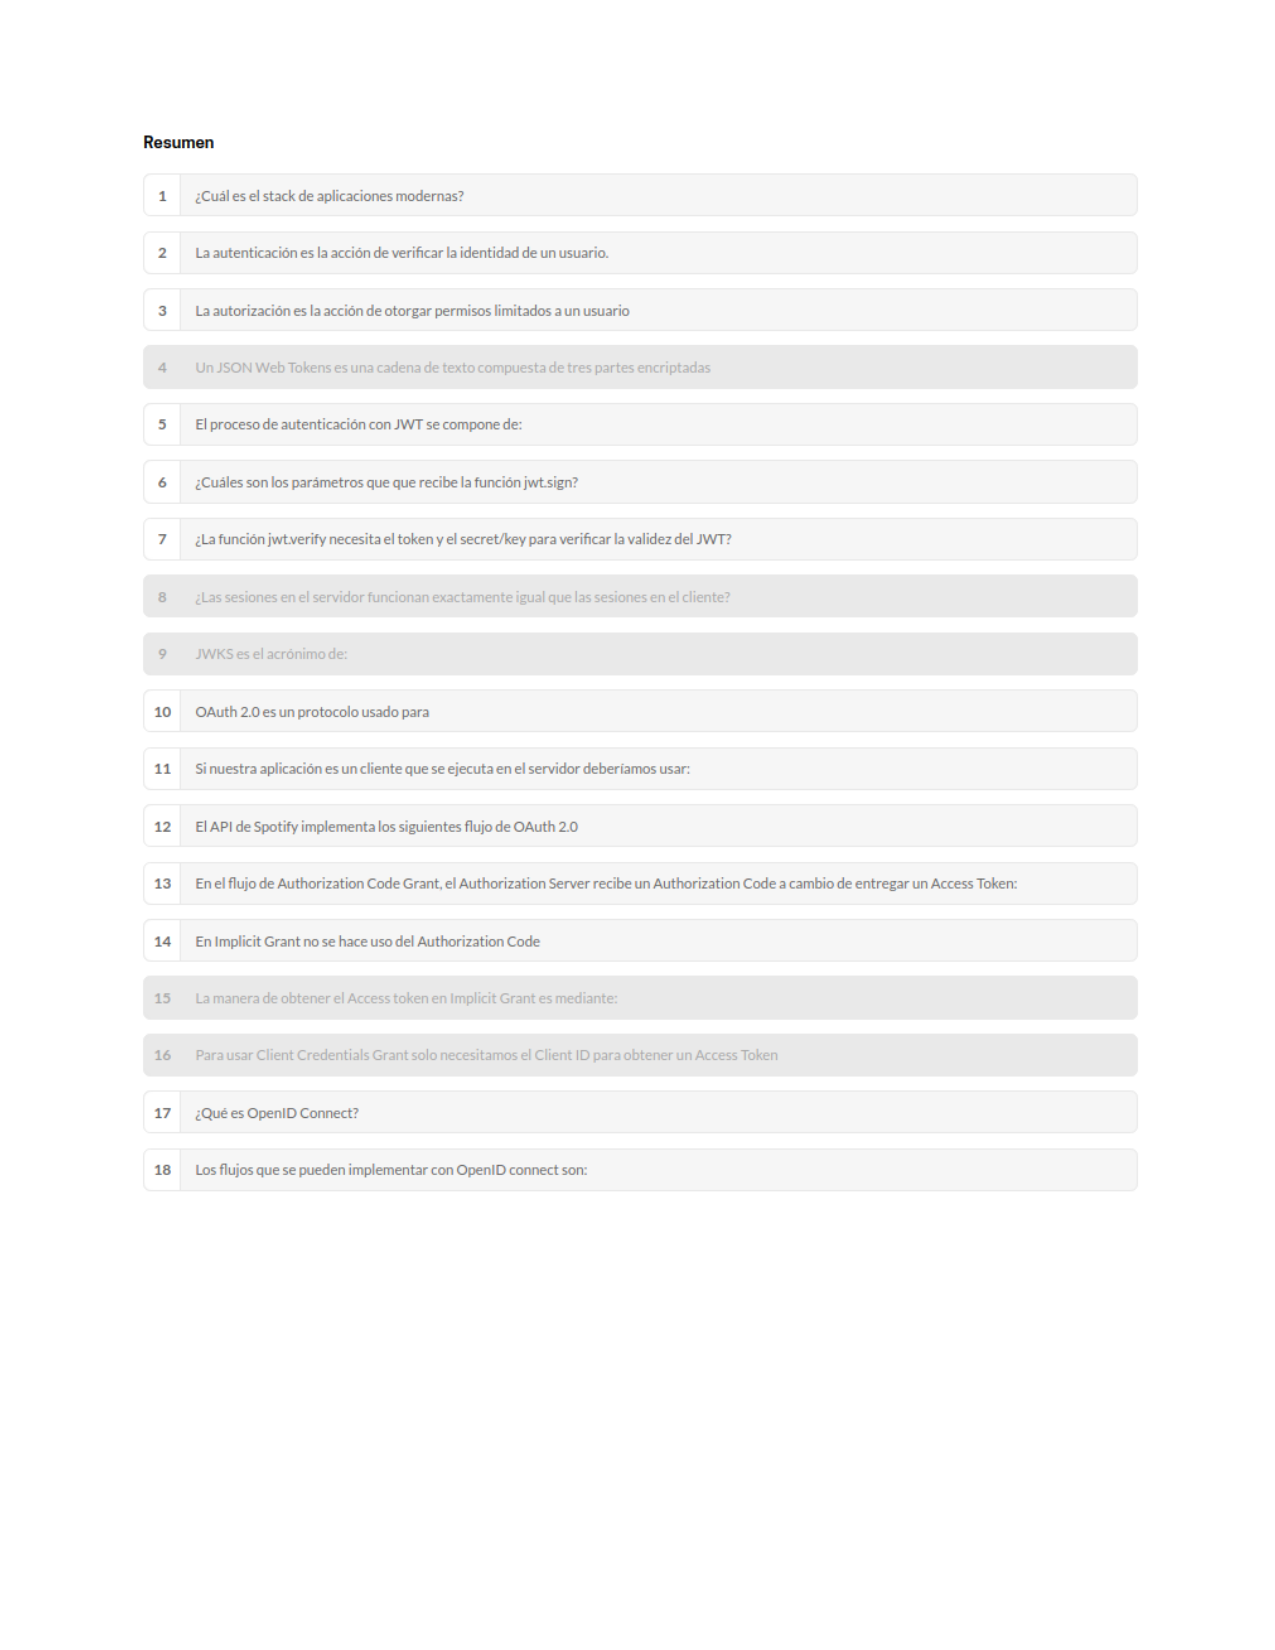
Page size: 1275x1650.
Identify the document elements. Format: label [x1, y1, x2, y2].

picture [118, 118, 1157, 1199]
